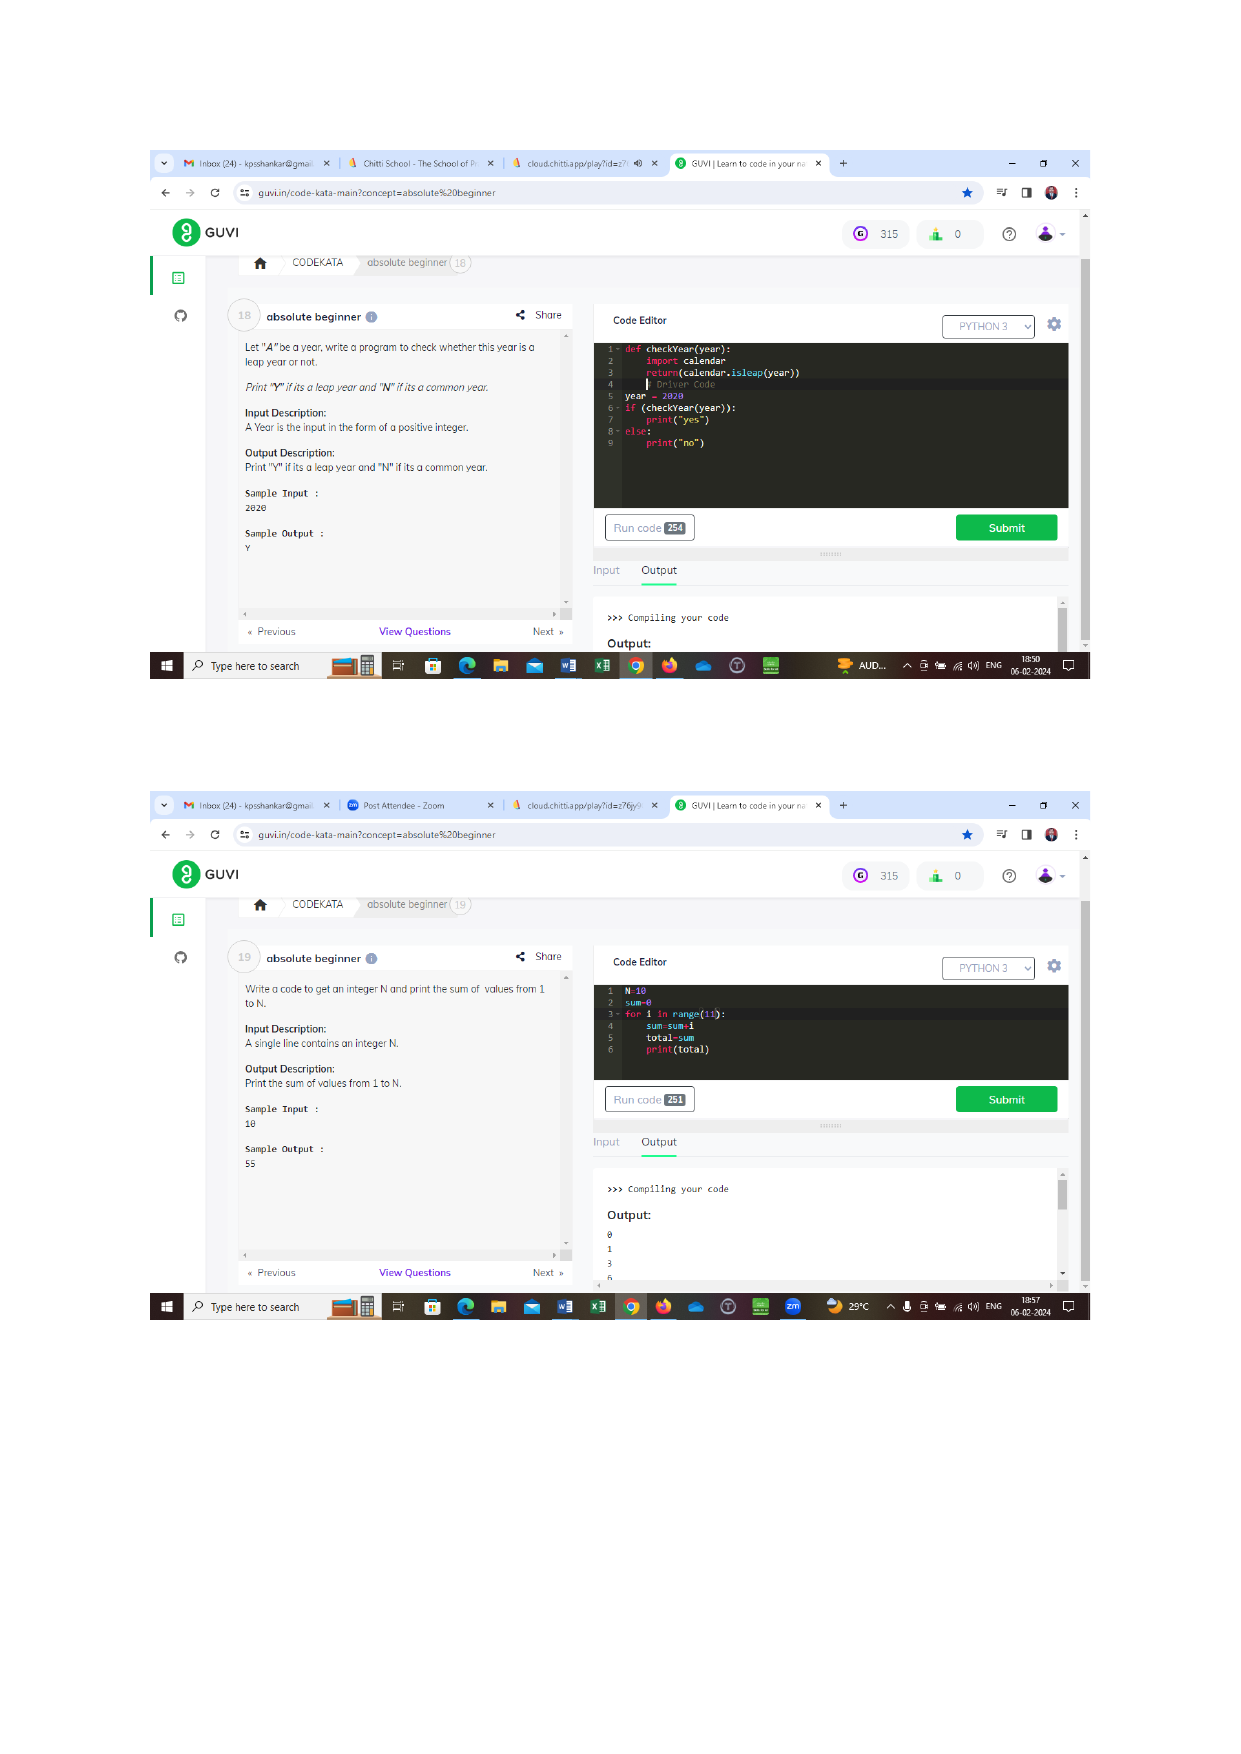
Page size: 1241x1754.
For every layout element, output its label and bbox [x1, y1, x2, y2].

picture [150, 150, 1091, 679]
picture [150, 791, 1091, 1320]
